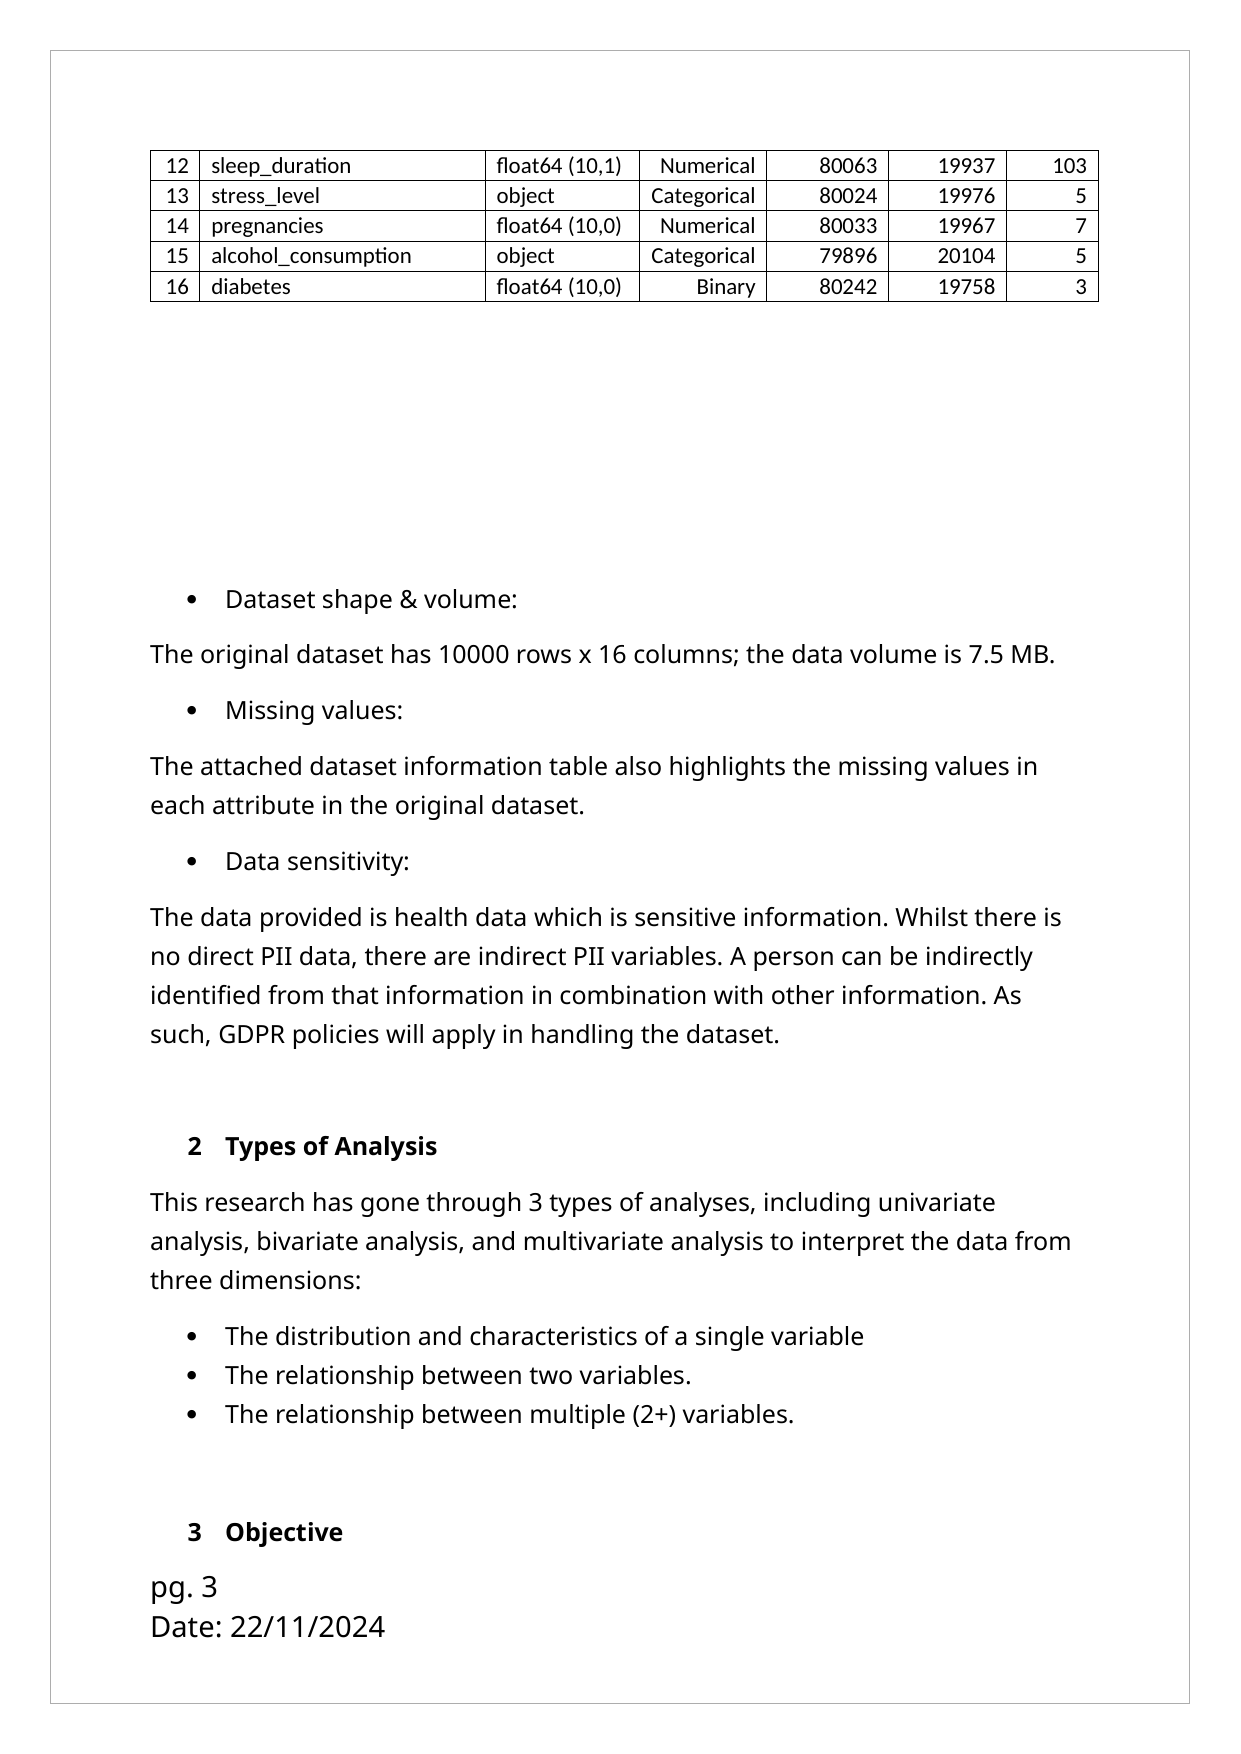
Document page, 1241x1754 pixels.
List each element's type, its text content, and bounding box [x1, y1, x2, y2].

text This research has gone through 3 types of analyses, including univariate analysis, bivariate analysis, and multivariate analysis to interpret the data from three dimensions: [150, 1184, 1090, 1297]
list The relationship between two variables. [187, 1358, 1090, 1392]
list The relationship between multiple (2+) variables. [187, 1397, 1090, 1431]
table_cell Categorical [640, 181, 766, 210]
table_cell diabetes [200, 272, 485, 301]
table_cell stress_level [200, 181, 485, 210]
table_cell 15 [151, 242, 199, 271]
table_cell object [486, 181, 639, 210]
table_cell 79896 [767, 242, 888, 271]
list Objective [187, 1514, 1090, 1549]
table_cell 19967 [889, 211, 1006, 241]
table_cell alcohol_consumption [200, 242, 485, 271]
table_cell 14 [151, 211, 199, 241]
table_cell Categorical [640, 242, 766, 271]
table_cell float64 (10,0) [486, 272, 639, 301]
table_cell float64 (10,0) [486, 211, 639, 241]
text The attached dataset information table also highlights the missing values in each attribute in the original dataset. [150, 749, 1090, 822]
table_cell Numerical [640, 211, 766, 241]
table_cell 16 [151, 272, 199, 301]
table_cell pregnancies [200, 211, 485, 241]
table_cell 13 [151, 181, 199, 210]
table_cell 5 [1007, 181, 1098, 210]
table_cell 20104 [889, 242, 1006, 271]
table_cell 19937 [889, 151, 1006, 180]
table_cell 12 [151, 151, 199, 180]
list Dataset shape & volume: [187, 581, 1090, 615]
table_cell 80033 [767, 211, 888, 241]
table_cell 19976 [889, 181, 1006, 210]
list Missing values: [187, 693, 1090, 727]
list Types of Analysis [187, 1129, 1090, 1163]
table_cell 80024 [767, 181, 888, 210]
list The distribution and characteristics of a single variable [187, 1319, 1090, 1353]
text The original dataset has 10000 rows x 16 columns; the data volume is 7.5 MB. [150, 637, 1090, 671]
table_cell 5 [1007, 242, 1098, 271]
list Data sensitivity: [187, 844, 1090, 878]
table_cell sleep_duration [200, 151, 485, 180]
table_cell 80242 [767, 272, 888, 301]
text The data provided is health data which is sensitive information. Whilst there is no direct PII data, there are indirect PII variables. A person can be indirectly identified from that information in combination with other information. As such, GDPR policies will apply in handling the dataset. [150, 899, 1090, 1051]
table_cell 3 [1007, 272, 1098, 301]
table_cell Binary [640, 272, 766, 301]
table_cell 19758 [889, 272, 1006, 301]
table_cell Numerical [640, 151, 766, 180]
table_cell float64 (10,1) [486, 151, 639, 180]
table_cell 80063 [767, 151, 888, 180]
table_cell 103 [1007, 151, 1098, 180]
table_cell 7 [1007, 211, 1098, 241]
table_cell object [486, 242, 639, 271]
